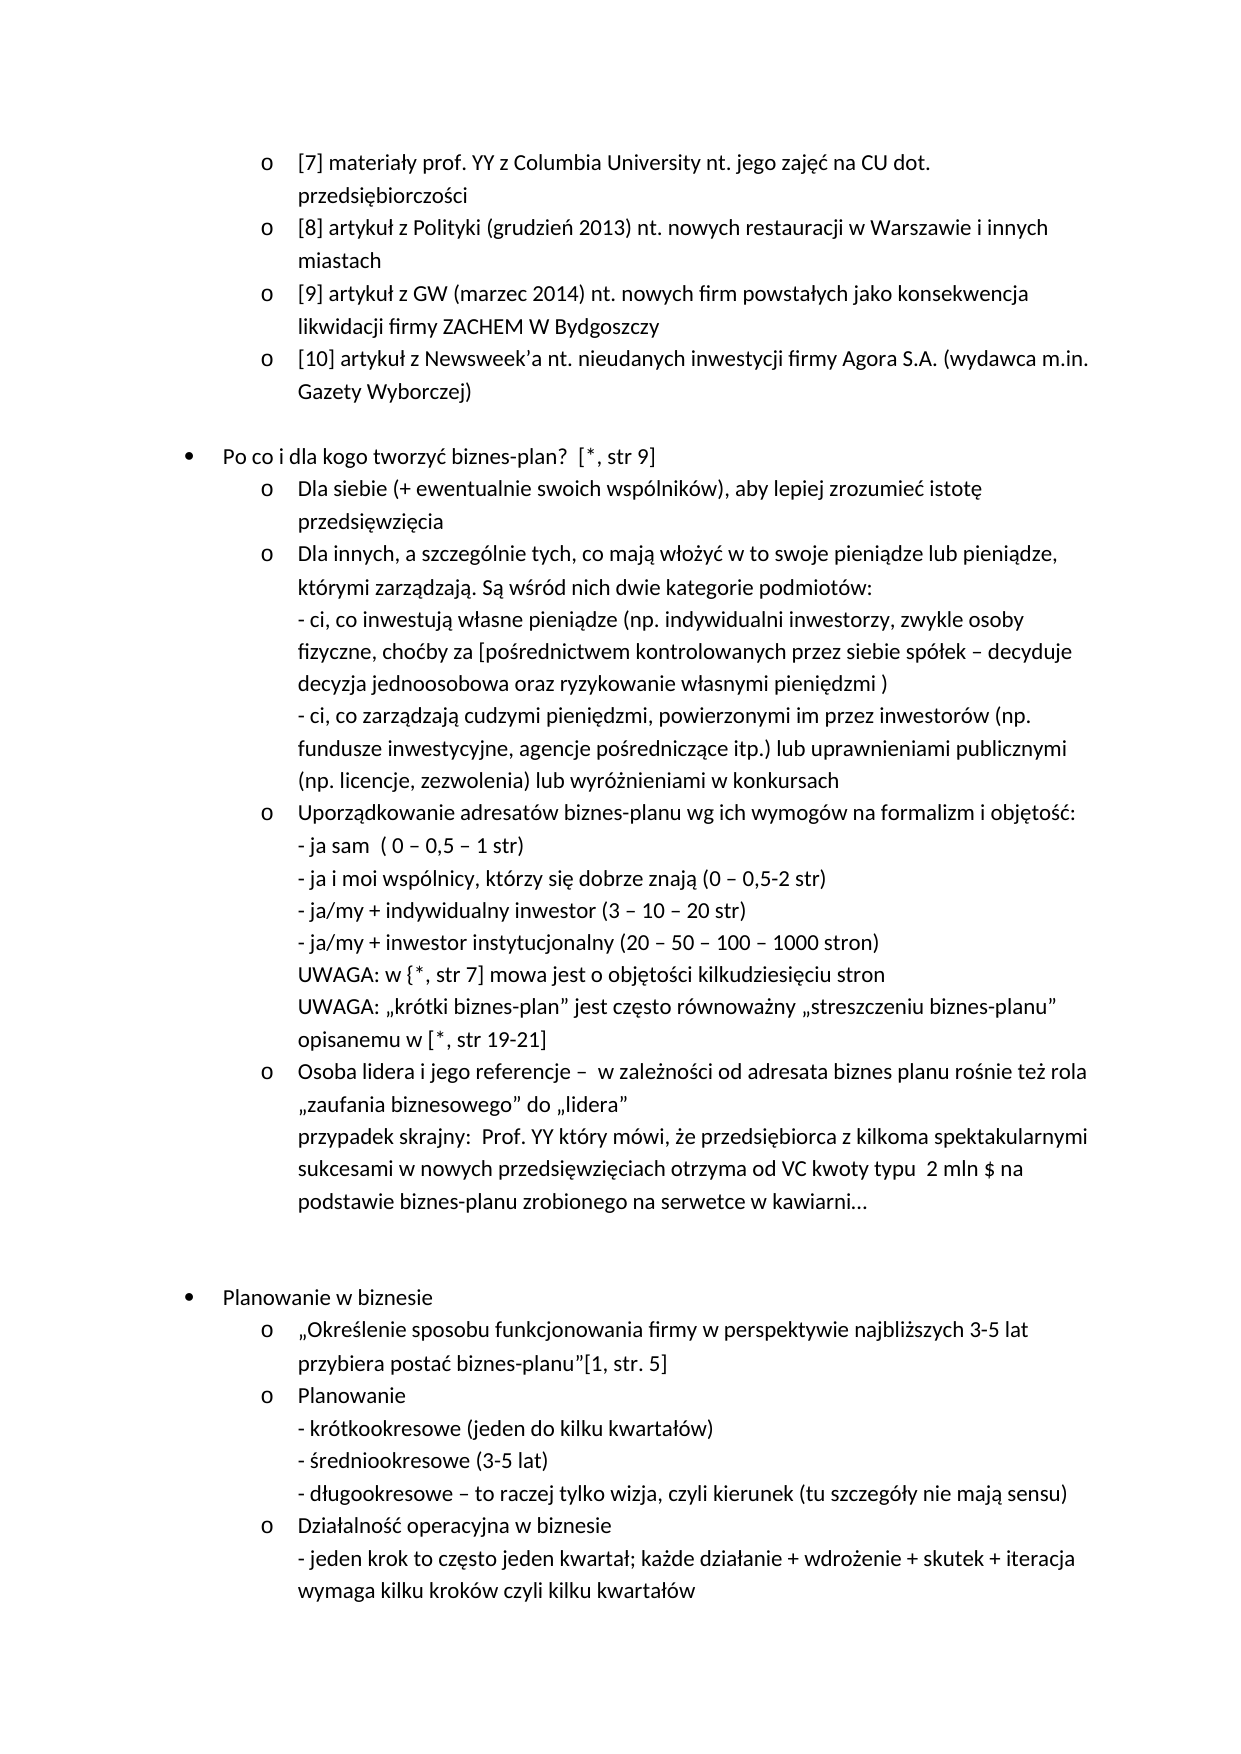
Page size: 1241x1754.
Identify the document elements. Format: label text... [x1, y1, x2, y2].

list Dla innych, a szczególnie tych, co mają włożyć w to swoje pieniądze lub pieniądze, którymi zarządzają. Są wśród nich dwie kategorie podmiotów: - ci, co inwestują własne pieniądze (np. indywidualni inwestorzy, zwykle osoby fizyczne, choćby za [pośrednictwem kontrolowanych przez siebie spółek – decyduje decyzja jednoosobowa oraz ryzykowanie własnymi pieniędzmi ) - ci, co zarządzają cudzymi pieniędzmi, powierzonymi im przez inwestorów (np. fundusze inwestycyjne, agencje pośredniczące itp.) lub uprawnieniami publicznymi (np. licencje, zezwolenia) lub wyróżnieniami w konkursach [260, 539, 1093, 794]
list Planowanie - krótkookresowe (jeden do kilku kwartałów) - średniookresowe (3-5 lat) - długookresowe – to raczej tylko wizja, czyli kierunek (tu szczegóły nie mają sensu) [260, 1381, 1093, 1507]
list Planowanie w biznesie [185, 1283, 1093, 1311]
list Dla siebie (+ ewentualnie swoich wspólników), aby lepiej zrozumieć istotę przedsięwzięcia [260, 474, 1093, 535]
list [9] artykuł z GW (marzec 2014) nt. nowych firm powstałych jako konsekwencja likwidacji firmy ZACHEM W Bydgoszczy [260, 279, 1093, 340]
list Uporządkowanie adresatów biznes-planu wg ich wymogów na formalizm i objętość: - ja sam ( 0 – 0,5 – 1 str) - ja i moi wspólnicy, którzy się dobrze znają (0 – 0,5-2 str) - ja/my + indywidualny inwestor (3 – 10 – 20 str) - ja/my + inwestor instytucjonalny (20 – 50 – 100 – 1000 stron) UWAGA: w {*, str 7] mowa jest o objętości kilkudziesięciu stron UWAGA: „krótki biznes-plan” jest często równoważny „streszczeniu biznes-planu” opisanemu w [*, str 19-21] [260, 798, 1093, 1053]
list Osoba lidera i jego referencje – w zależności od adresata biznes planu rośnie też rola „zaufania biznesowego” do „lidera” przypadek skrajny: Prof. YY który mówi, że przedsiębiorca z kilkoma spektakularnymi sukcesami w nowych przedsięwzięciach otrzyma od VC kwoty typu 2 mln $ na podstawie biznes-planu zrobionego na serwetce w kawiarni… [260, 1057, 1093, 1279]
list „Określenie sposobu funkcjonowania firmy w perspektywie najbliższych 3-5 lat przybiera postać biznes-planu”[1, str. 5] [260, 1316, 1093, 1377]
list Po co i dla kogo tworzyć biznes-plan? [*, str 9] [185, 442, 1093, 470]
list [260, 1511, 1093, 1604]
list [10] artykuł z Newsweek’a nt. nieudanych inwestycji firmy Agora S.A. (wydawca m.in. Gazety Wyborczej) [260, 344, 1093, 438]
list [7] materiały prof. YY z Columbia University nt. jego zajęć na CU dot. przedsiębiorczości [260, 148, 1093, 209]
list [8] artykuł z Polityki (grudzień 2013) nt. nowych restauracji w Warszawie i innych miastach [260, 213, 1093, 274]
